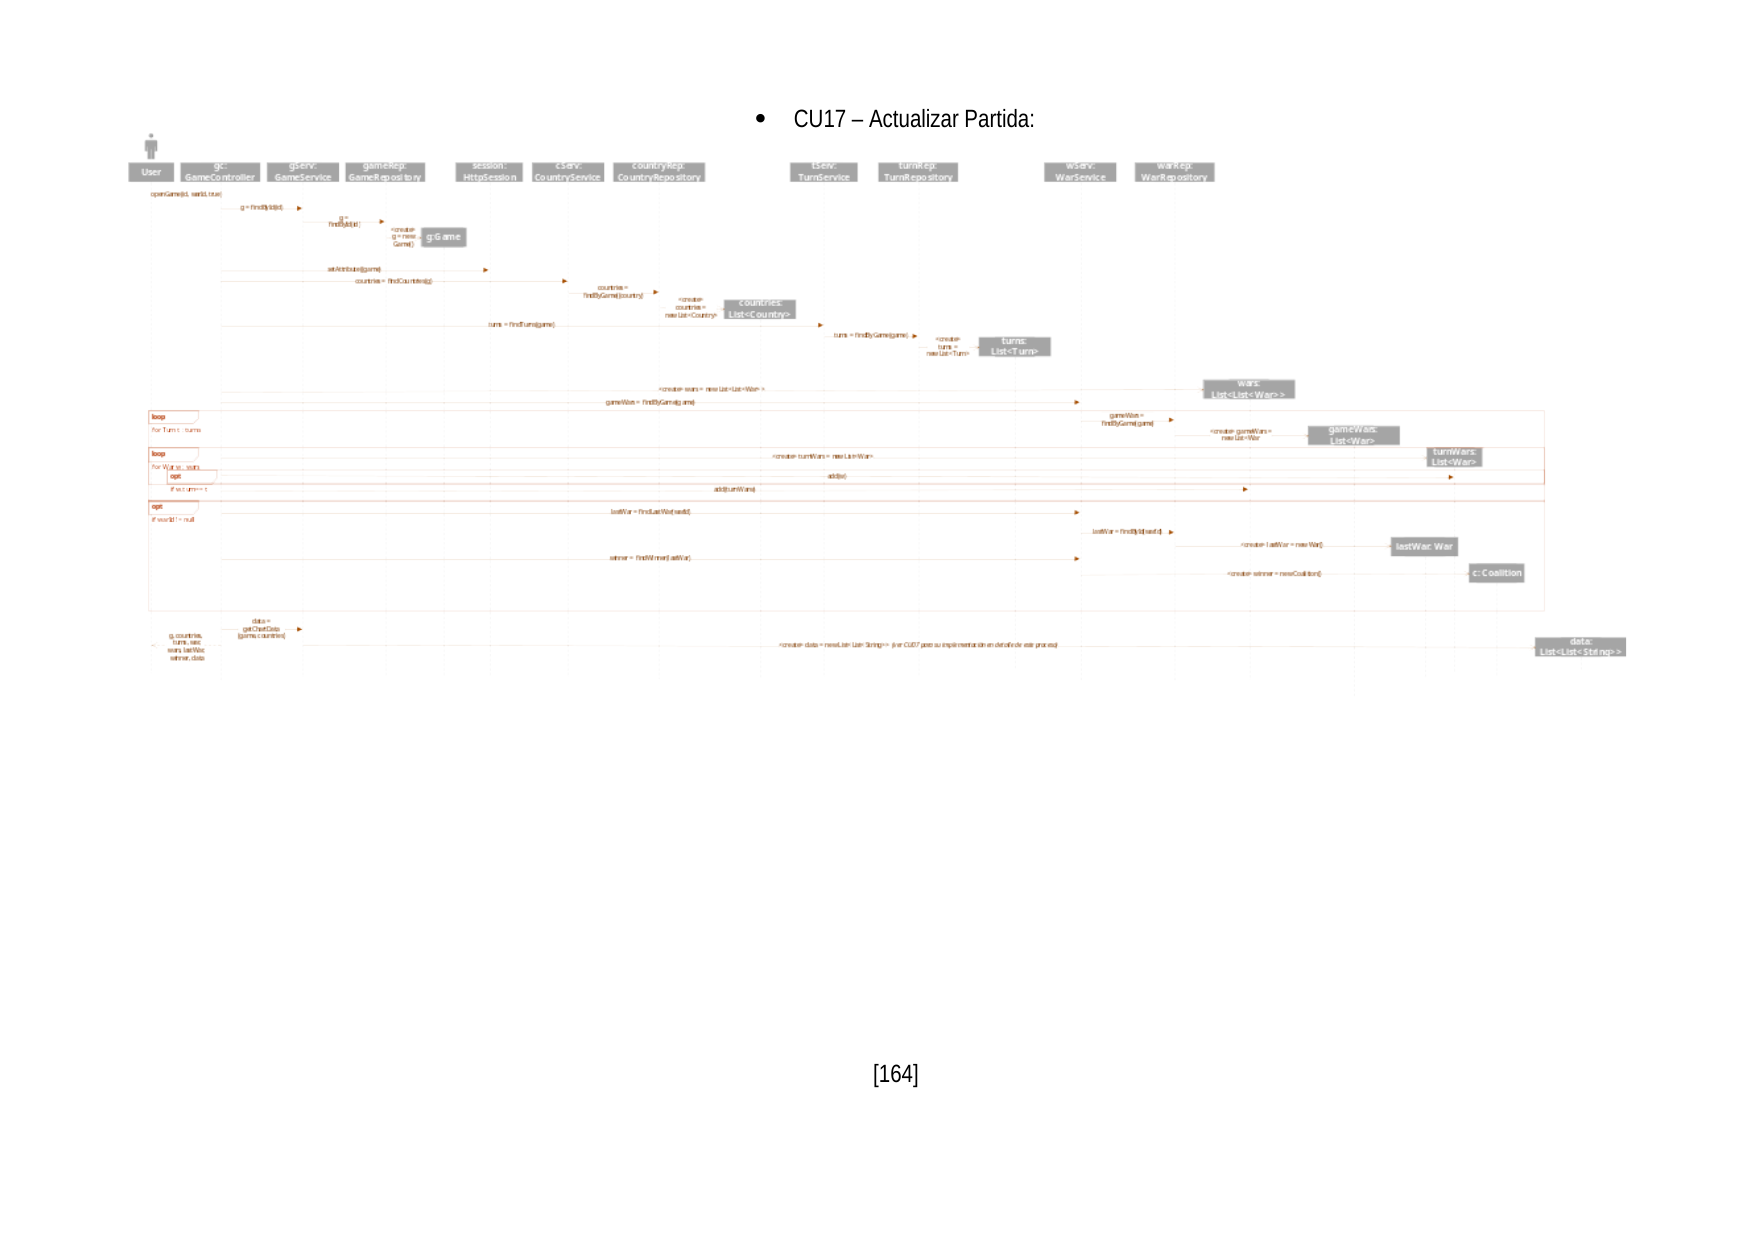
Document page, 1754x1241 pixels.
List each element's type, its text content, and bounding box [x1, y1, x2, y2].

list CU17 – Actualizar Partida: [112, 104, 1679, 132]
